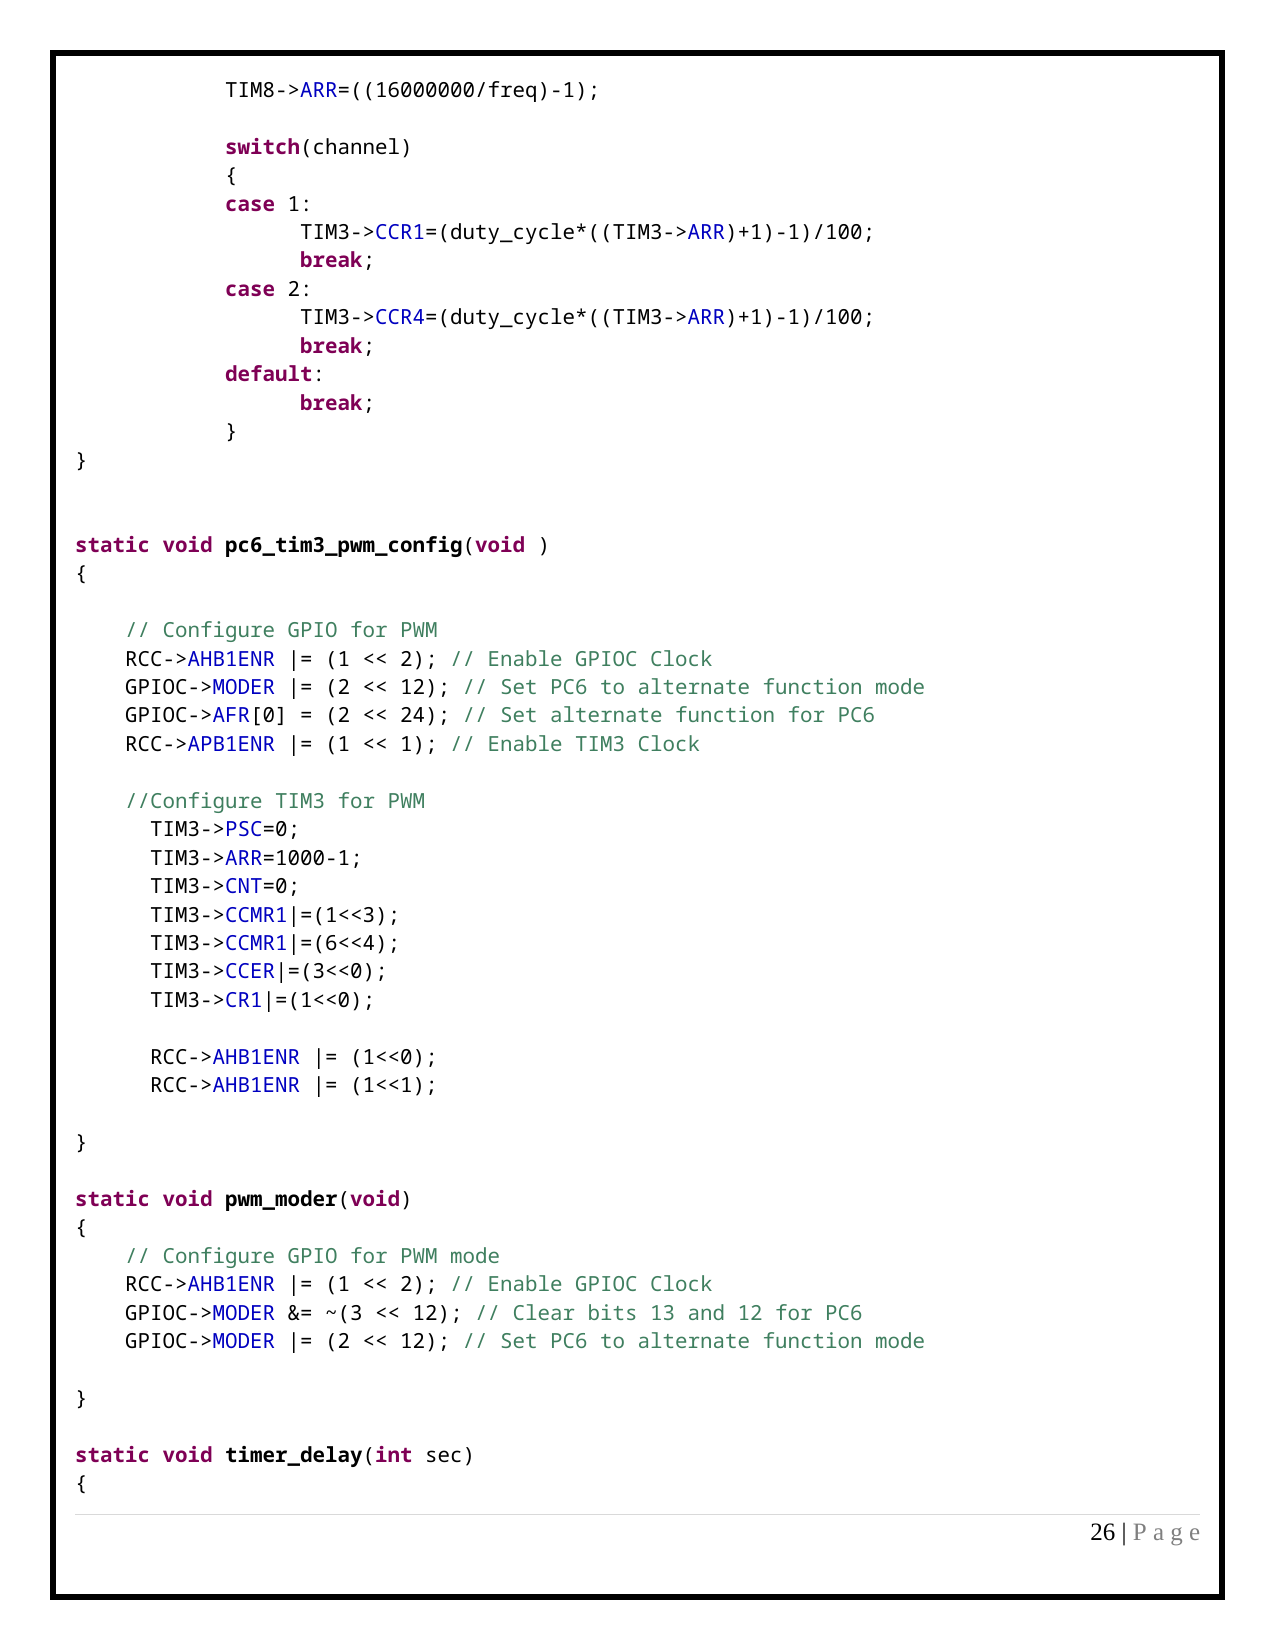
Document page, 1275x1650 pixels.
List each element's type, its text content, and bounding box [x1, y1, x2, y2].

text TIM3->CCMR1|=(6<<4); [75, 928, 1200, 957]
text break; [75, 388, 1200, 416]
text switch(channel) [75, 132, 1200, 160]
text // Configure GPIO for PWM [75, 615, 1200, 644]
text TIM8->ARR=((16000000/freq)-1); [75, 75, 1200, 103]
text default: [75, 359, 1200, 388]
text GPIOC->AFR[0] = (2 << 24); // Set alternate function for PC6 [75, 701, 1200, 729]
text GPIOC->MODER |= (2 << 12); // Set PC6 to alternate function mode [75, 672, 1200, 701]
text RCC->APB1ENR |= (1 << 1); // Enable TIM3 Clock [75, 729, 1200, 757]
text { [75, 160, 1200, 189]
text //Configure TIM3 for PWM [75, 786, 1200, 814]
text } [75, 445, 1200, 473]
text TIM3->CNT=0; [75, 871, 1200, 900]
text TIM3->CCMR1|=(1<<3); [75, 900, 1200, 928]
text case 2: [75, 274, 1200, 302]
text case 1: [75, 189, 1200, 217]
text GPIOC->MODER |= (2 << 12); // Set PC6 to alternate function mode [75, 1326, 1200, 1355]
text } [75, 416, 1200, 445]
text static void timer_delay(int sec) [75, 1440, 1200, 1468]
text RCC->AHB1ENR |= (1<<1); [75, 1070, 1200, 1099]
text TIM3->PSC=0; [75, 814, 1200, 843]
text { [75, 558, 1200, 587]
text RCC->AHB1ENR |= (1 << 2); // Enable GPIOC Clock [75, 644, 1200, 672]
text break; [75, 246, 1200, 274]
text GPIOC->MODER &= ~(3 << 12); // Clear bits 13 and 12 for PC6 [75, 1298, 1200, 1326]
text static void pwm_moder(void) [75, 1184, 1200, 1212]
text // Configure GPIO for PWM mode [75, 1241, 1200, 1269]
text TIM3->CCR1=(duty_cycle*((TIM3->ARR)+1)-1)/100; [75, 217, 1200, 246]
text RCC->AHB1ENR |= (1<<0); [75, 1042, 1200, 1070]
text { [75, 1468, 1200, 1497]
text RCC->AHB1ENR |= (1 << 2); // Enable GPIOC Clock [75, 1269, 1200, 1298]
text { [75, 1212, 1200, 1241]
text TIM3->CR1|=(1<<0); [75, 985, 1200, 1013]
text } [75, 1127, 1200, 1156]
text TIM3->CCR4=(duty_cycle*((TIM3->ARR)+1)-1)/100; [75, 302, 1200, 331]
text break; [75, 331, 1200, 359]
text TIM3->CCER|=(3<<0); [75, 957, 1200, 985]
text TIM3->ARR=1000-1; [75, 843, 1200, 871]
text static void pc6_tim3_pwm_config(void ) [75, 530, 1200, 558]
text } [75, 1383, 1200, 1412]
